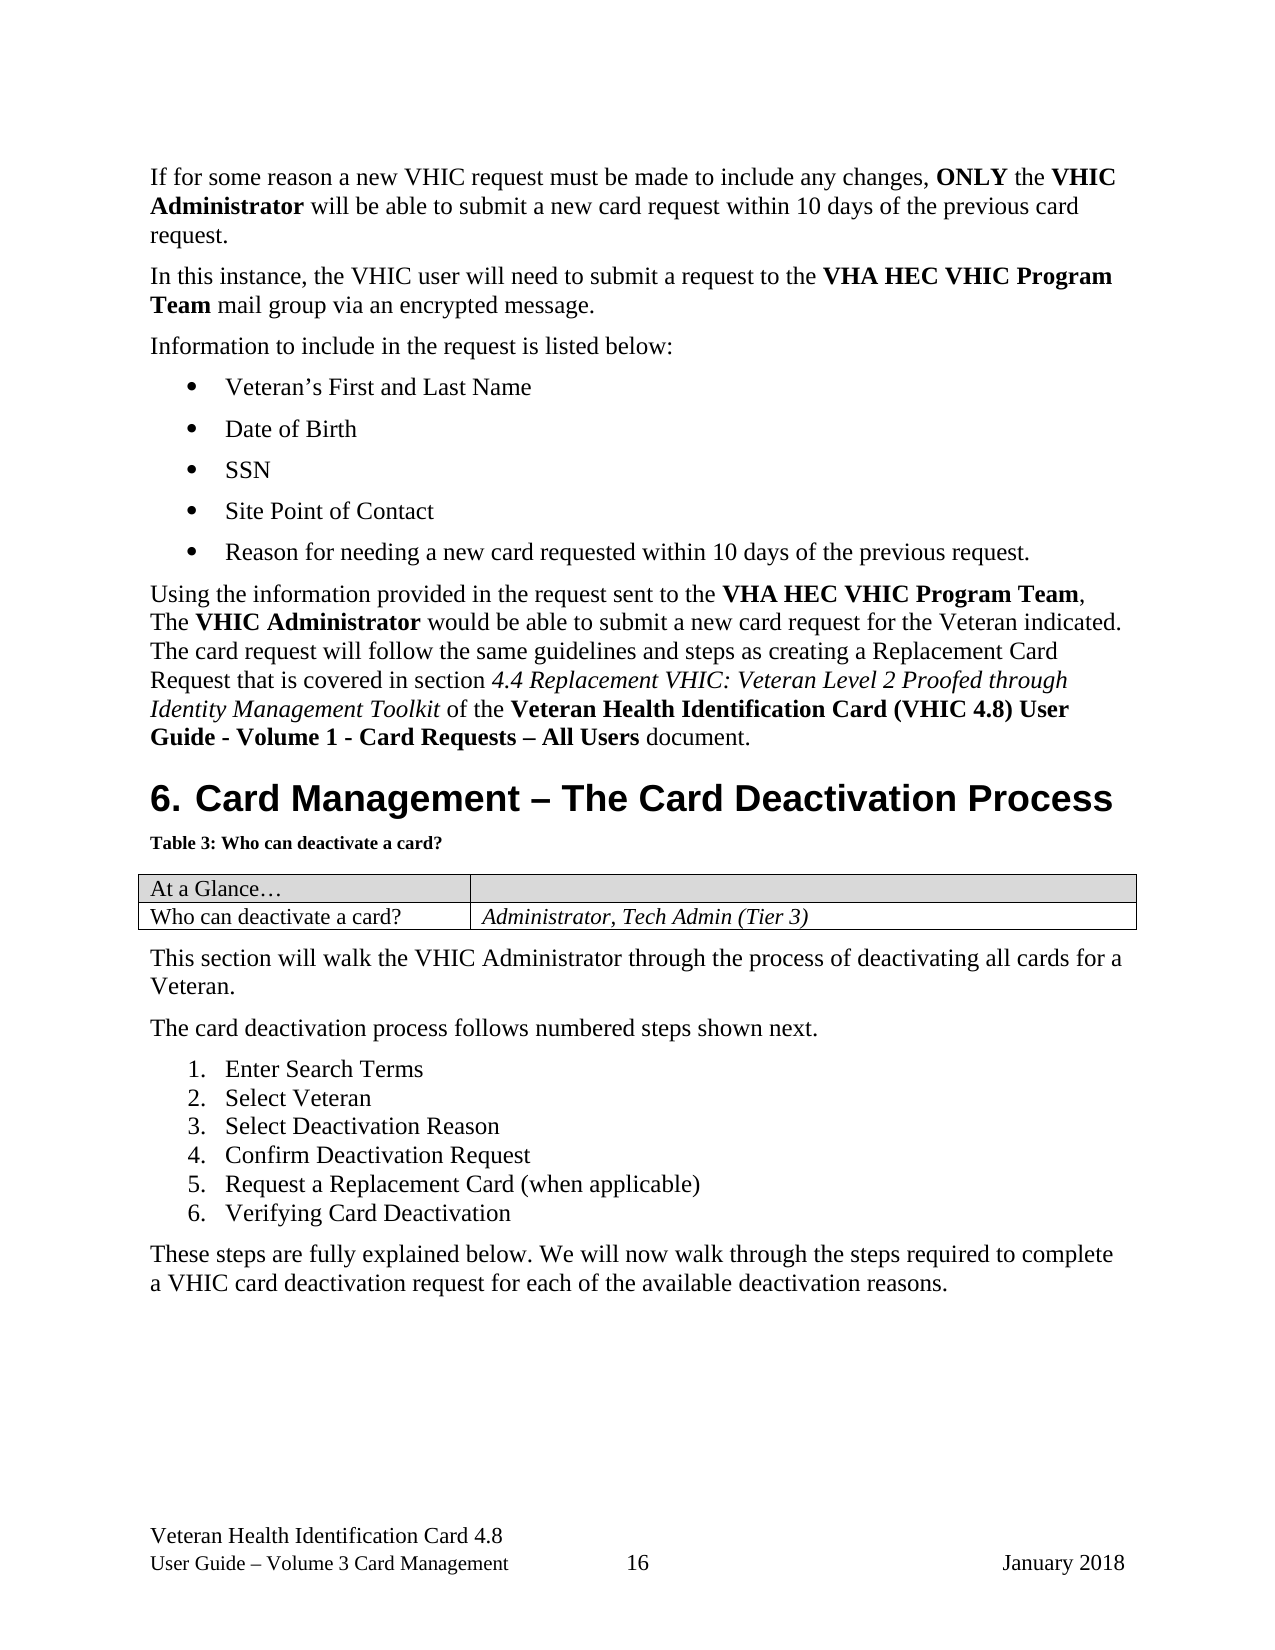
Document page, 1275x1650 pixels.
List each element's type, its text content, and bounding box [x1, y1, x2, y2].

list Confirm Deactivation Request [187, 1140, 1125, 1169]
text In this instance, the VHIC user will need to submit a request to the VHA HEC VHIC Program Team mail group via an encrypted message. [150, 261, 1125, 319]
text The card deactivation process follows numbered steps shown next. [150, 1013, 1125, 1041]
list Site Point of Contact [187, 496, 1125, 525]
list Reason for needing a new card requested within 10 days of the previous request. [187, 537, 1125, 566]
text These steps are fully explained below. We will now walk through the steps required to complete a VHIC card deactivation request for each of the available deactivation reasons. [150, 1239, 1125, 1325]
text If for some reason a new VHIC request must be made to include any changes, ONLY the VHIC Administrator will be able to submit a new card request within 10 days of the previous card request. [150, 162, 1125, 249]
table_cell Administrator, Tech Admin (Tier 3) [471, 903, 1136, 929]
subtitle Card Management – The Card Deactivation Process [150, 776, 1125, 819]
list Request a Replacement Card (when applicable) [187, 1169, 1125, 1198]
text Using the information provided in the request sent to the VHA HEC VHIC Program Team, The VHIC Administrator would be able to submit a new card request for the Veteran indicated. The card request will follow the same guidelines and steps as creating a Replacement Card Request that is covered in section 4.4 Replacement VHIC: Veteran Level 2 Proofed through Identity Management Toolkit of the Veteran Health Identification Card (VHIC 4.8) User Guide - Volume 1 - Card Requests – All Users document. [150, 579, 1125, 751]
list SSN [187, 455, 1125, 484]
list Verifying Card Deactivation [187, 1198, 1125, 1226]
table_header [471, 875, 1136, 902]
text Table 3: Who can deactivate a card? [150, 832, 1125, 853]
list Enter Search Terms [187, 1054, 1125, 1083]
text This section will walk the VHIC Administrator through the process of deactivating all cards for a Veteran. [150, 943, 1125, 1000]
list Select Veteran [187, 1083, 1125, 1111]
table_cell Who can deactivate a card? [139, 903, 470, 929]
list Date of Birth [187, 414, 1125, 442]
table_header At a Glance… [139, 875, 470, 902]
list Veteran’s First and Last Name [187, 372, 1125, 401]
text Information to include in the request is listed below: [150, 331, 1125, 360]
list Select Deactivation Reason [187, 1111, 1125, 1140]
